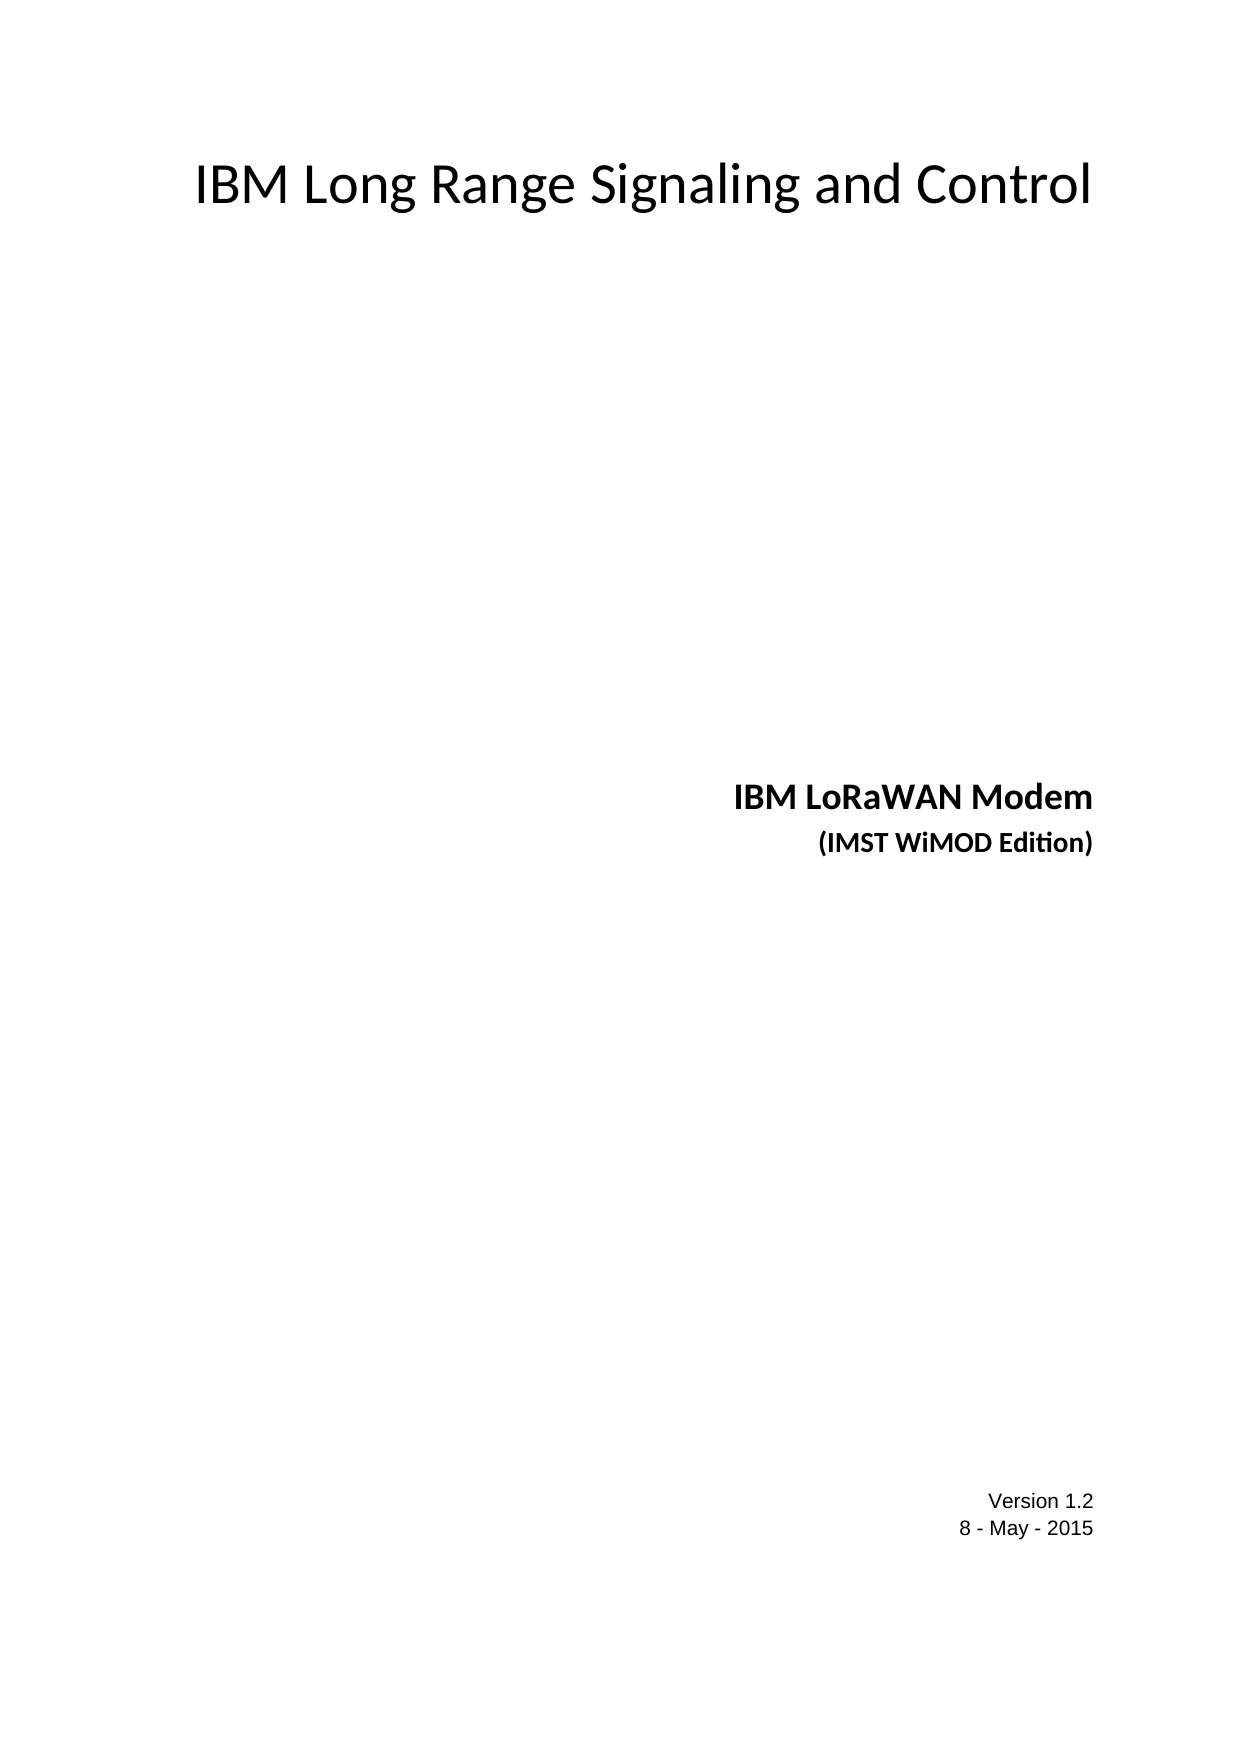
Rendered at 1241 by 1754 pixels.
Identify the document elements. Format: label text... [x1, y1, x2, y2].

table_cell IBM LoRaWAN Modem (IMST WiMOD Edition) [136, 620, 1104, 1092]
table_cell Version 1.2 [136, 1092, 1104, 1564]
table_header IBM Long Range Signaling and Control [136, 147, 1104, 619]
